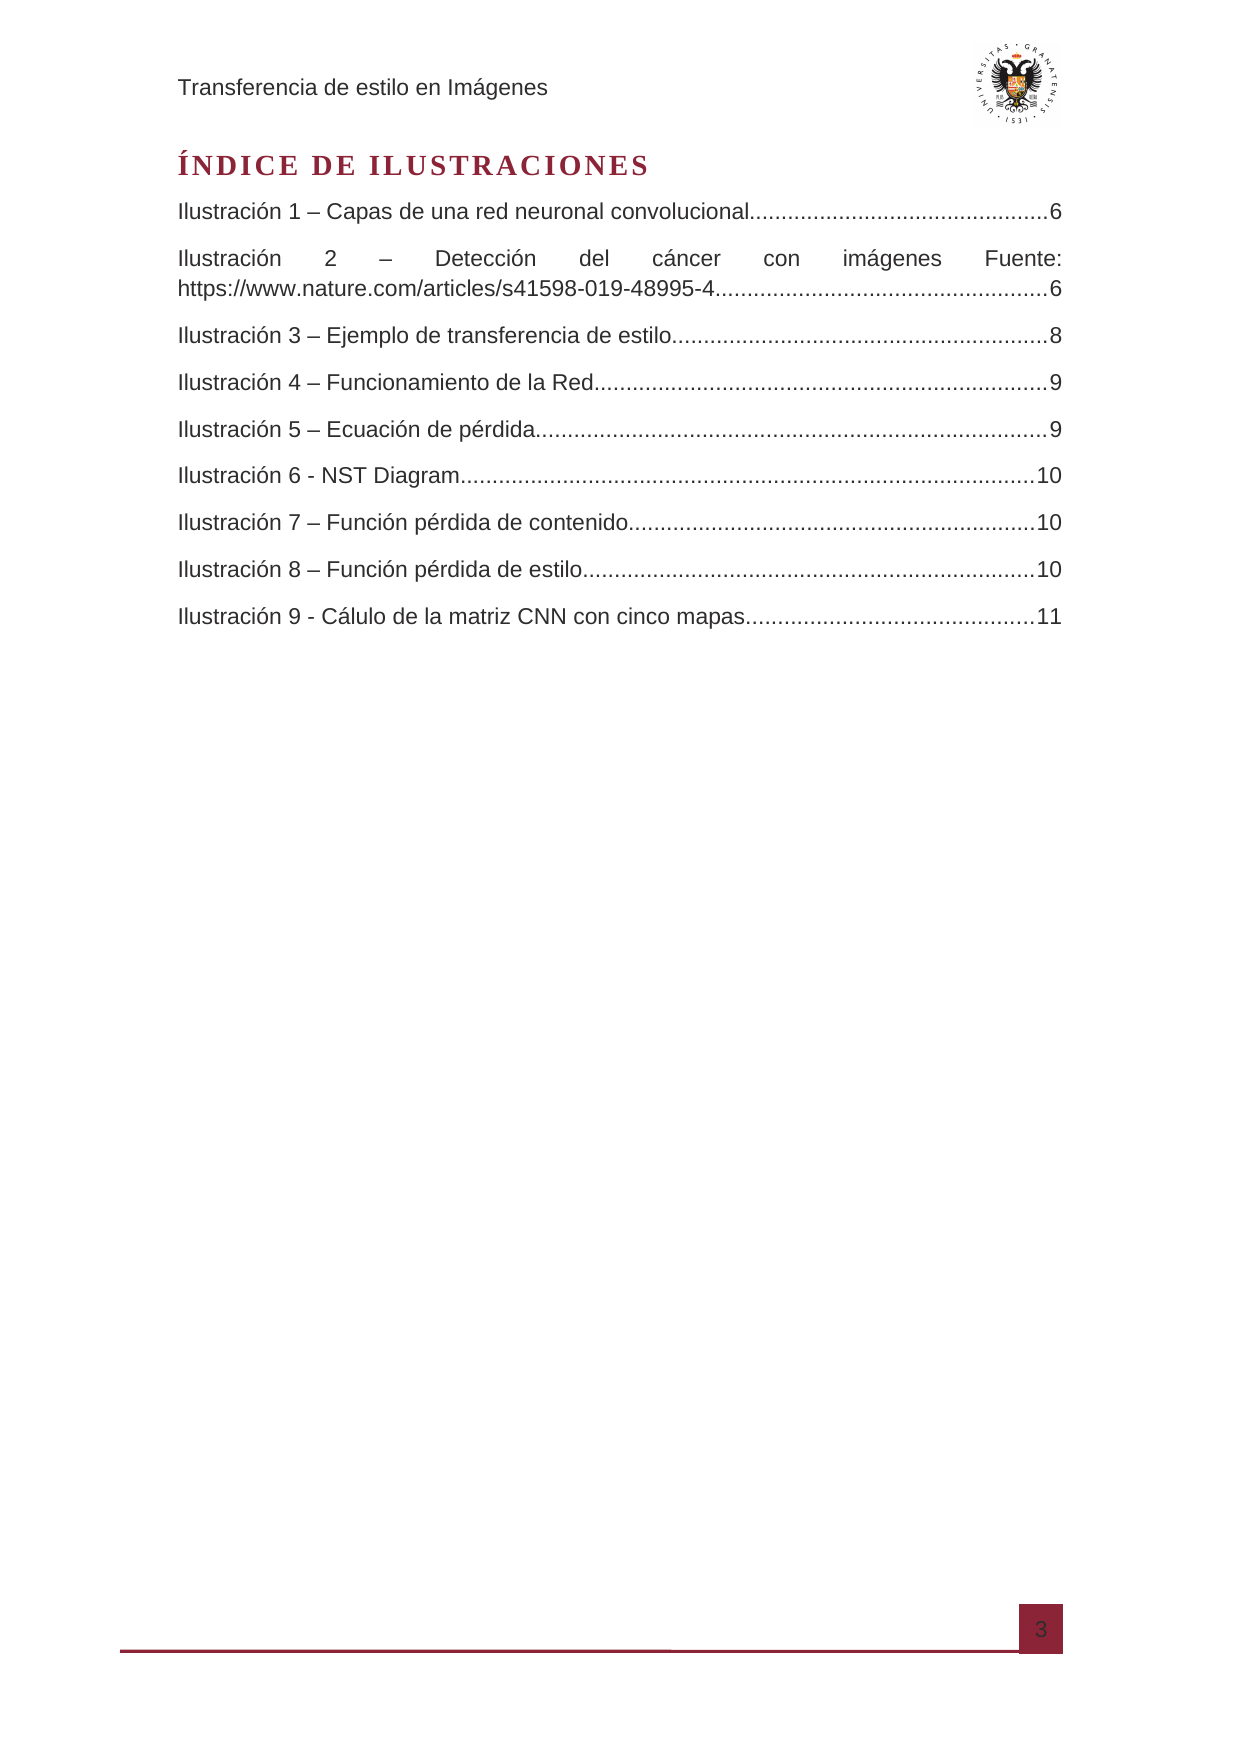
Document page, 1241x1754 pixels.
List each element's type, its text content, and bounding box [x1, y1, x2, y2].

text Ilustración 4 – Funcionamiento de la Red 9 [177, 369, 1063, 395]
text Ilustración 5 – Ecuación de pérdida 9 [177, 416, 1063, 442]
text Ilustración 6 - NST Diagram 10 [177, 462, 1063, 489]
text Ilustración 2 – Detección del cáncer con imágenes Fuente: https://www.nature.com/articles/s41598-019-48995-4 6 [177, 245, 1063, 301]
text Ilustración 3 – Ejemplo de transferencia de estilo 8 [177, 322, 1063, 348]
text Ilustración 1 – Capas de una red neuronal convolucional 6 [177, 198, 1063, 224]
text Ilustración 7 – Función pérdida de contenido 10 [177, 509, 1063, 536]
title íNDICE DE Ilustraciones [177, 148, 1063, 181]
picture [972, 43, 1061, 127]
text Ilustración 8 – Función pérdida de estilo 10 [177, 556, 1063, 582]
text Ilustración 9 - Cálulo de la matriz CNN con cinco mapas 11 [177, 603, 1063, 629]
